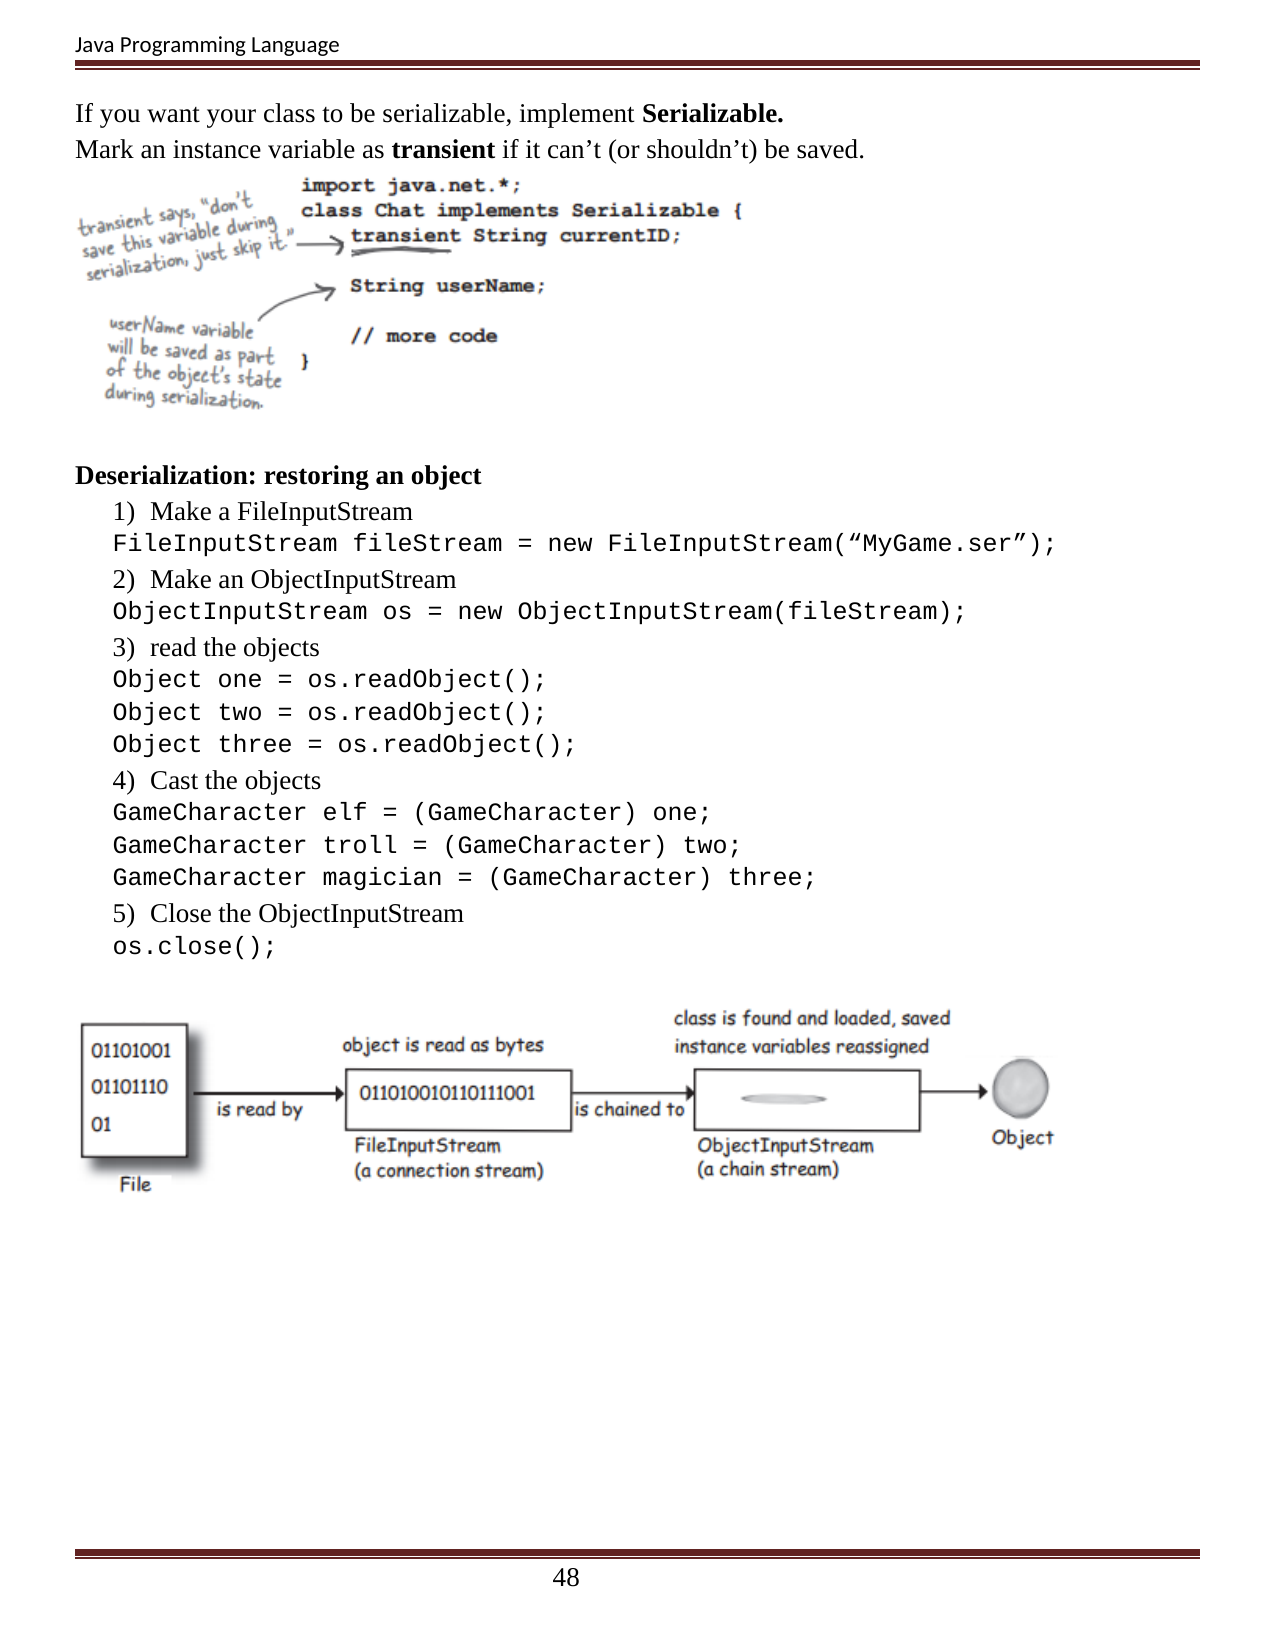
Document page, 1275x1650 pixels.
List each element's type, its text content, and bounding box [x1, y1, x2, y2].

list read the objects [112, 631, 1200, 662]
text ObjectInputStream os = new ObjectInputStream(fileStream); [75, 598, 1200, 627]
text Mark an instance variable as transient if it can’t (or shouldn’t) be saved. [75, 133, 1200, 164]
text If you want your class to be serializable, implement Serializable. [75, 97, 1200, 129]
text GameCharacter troll = (GameCharacter) two; [75, 832, 1200, 861]
text Object two = os.readObject(); [75, 699, 1200, 728]
picture [75, 168, 749, 419]
text FileInputStream fileStream = new FileInputStream(“MyGame.ser”); [75, 530, 1200, 559]
text Object three = os.readObject(); [75, 732, 1200, 760]
list Make a FileInputStream [112, 494, 1200, 526]
text GameCharacter elf = (GameCharacter) one; [75, 800, 1200, 828]
list Cast the objects [112, 764, 1200, 795]
text os.close(); [75, 933, 1200, 962]
picture [75, 998, 1058, 1199]
text GameCharacter magician = (GameCharacter) three; [75, 865, 1200, 893]
text Object one = os.readObject(); [75, 667, 1200, 695]
text Deserialization: restoring an object [75, 459, 1200, 490]
list Make an ObjectInputStream [112, 563, 1200, 594]
list Close the ObjectInputStream [112, 897, 1200, 929]
